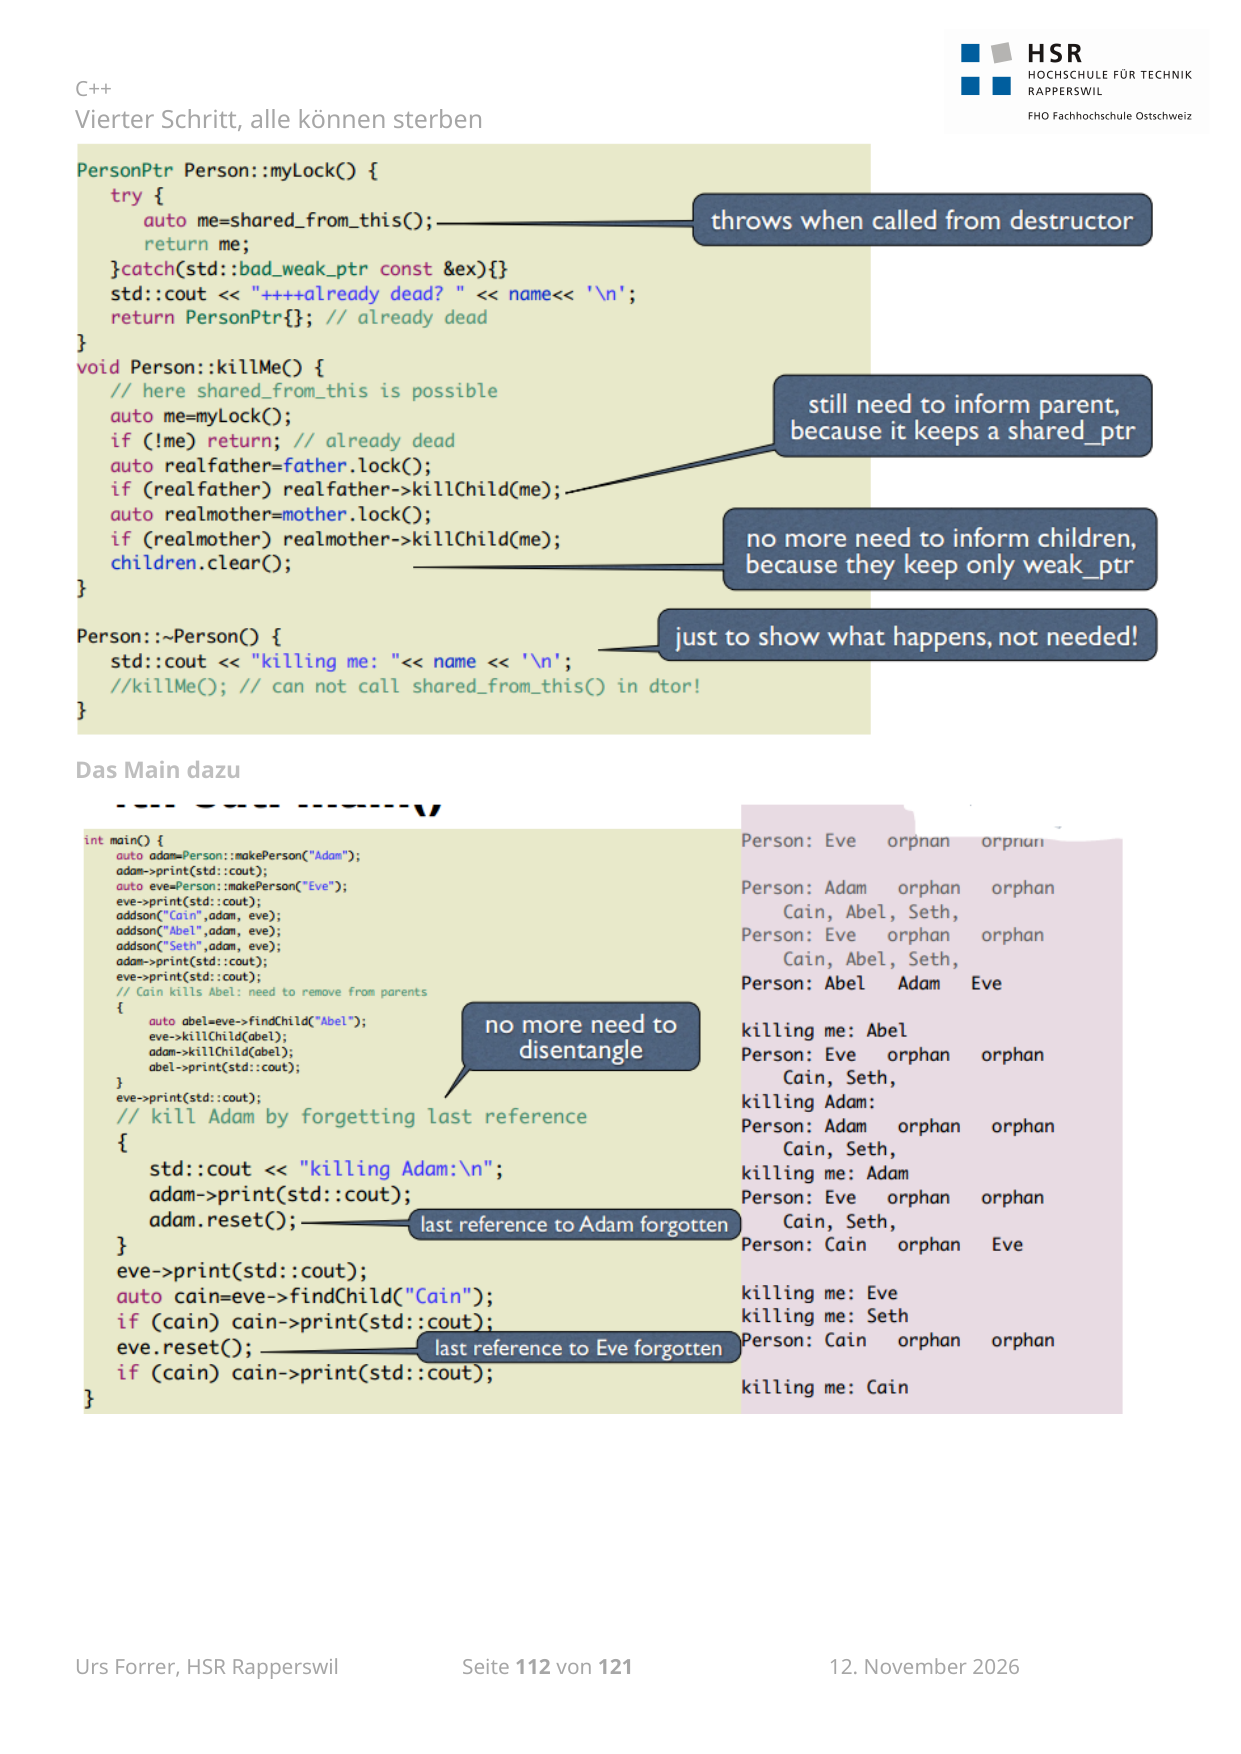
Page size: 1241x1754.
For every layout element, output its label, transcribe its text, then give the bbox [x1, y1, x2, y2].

subtitle Vierter Schritt, alle können sterben [75, 102, 1165, 136]
picture [75, 138, 1166, 736]
subtitle Das Main dazu [75, 754, 1165, 786]
picture [75, 788, 1166, 1414]
picture [943, 29, 1210, 134]
